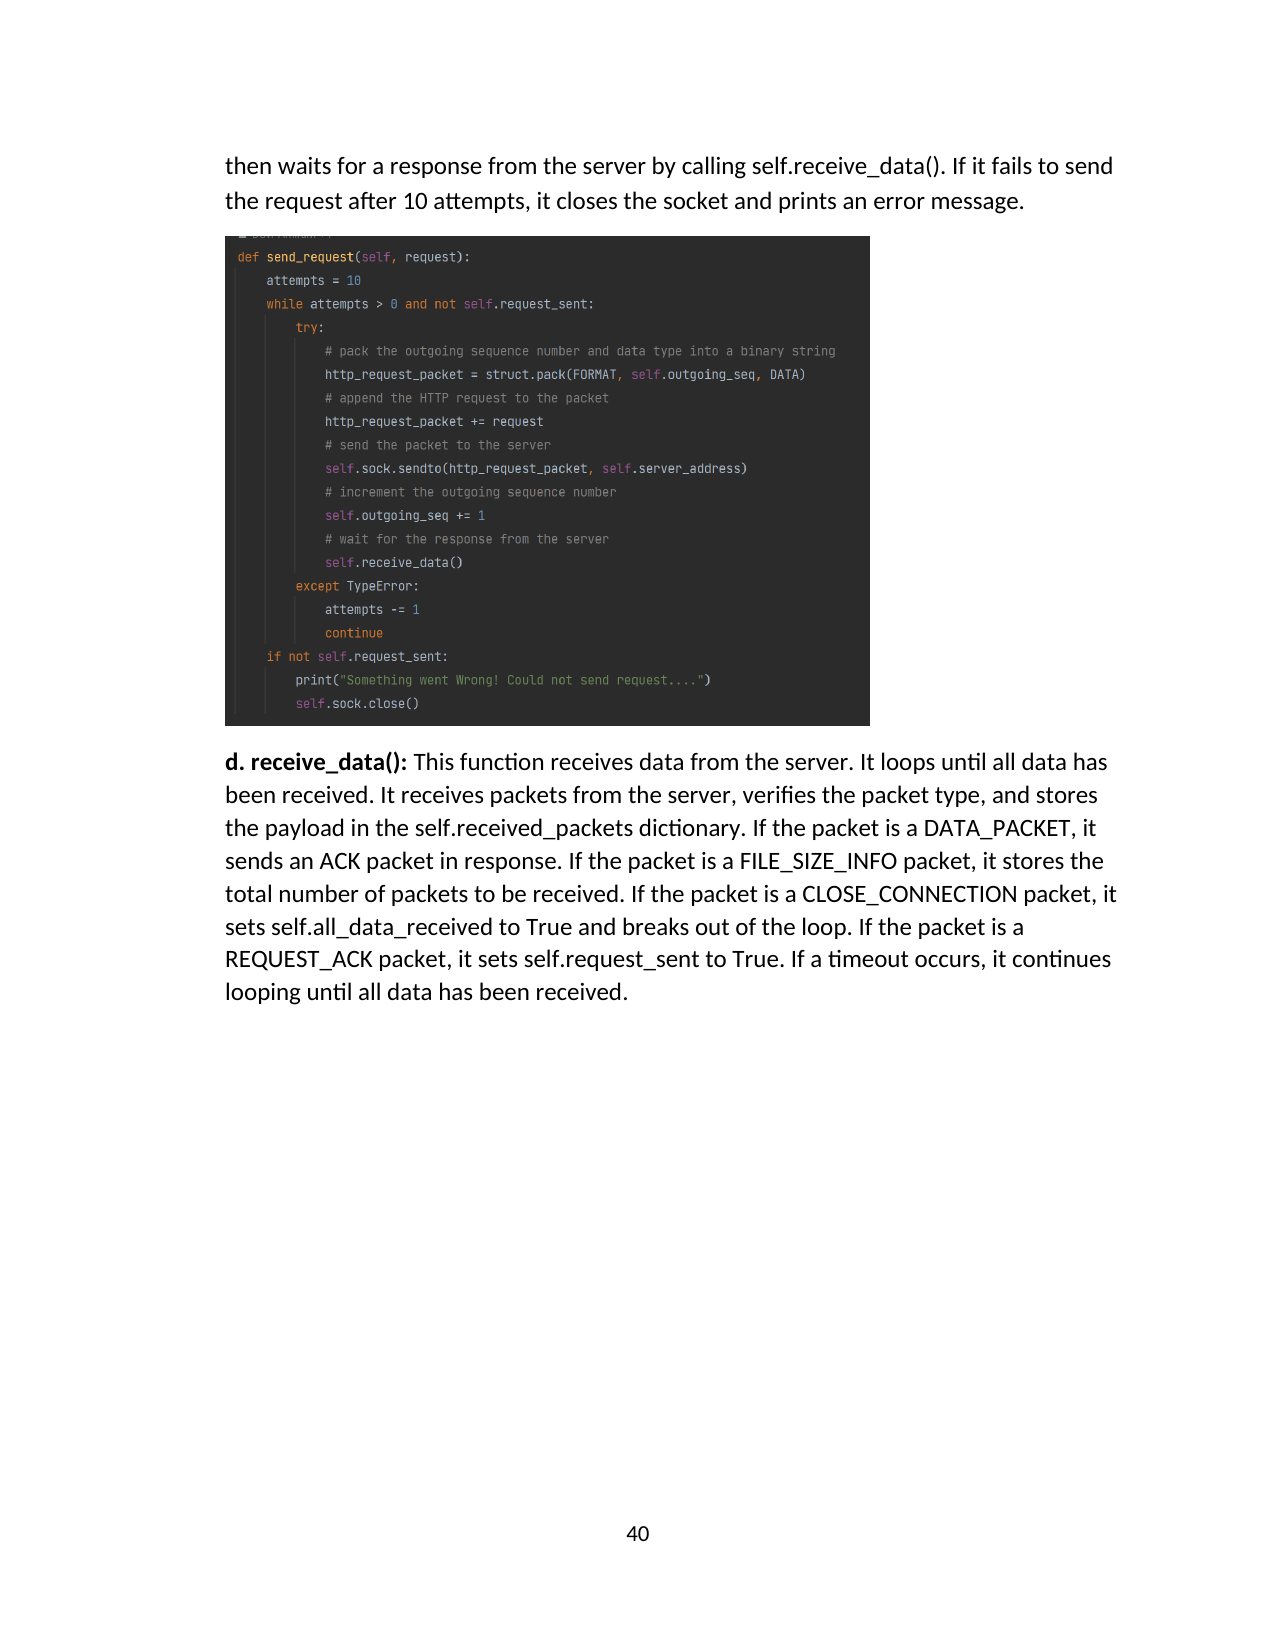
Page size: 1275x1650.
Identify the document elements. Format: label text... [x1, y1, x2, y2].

text d. receive_data(): This function receives data from the server. It loops until all data has been received. It receives packets from the server, verifies the packet type, and stores the payload in the self.received_packets dictionary. If the packet is a DATA_PACKET, it sends an ACK packet in response. If the packet is a FILE_SIZE_INFO packet, it stores the total number of packets to be received. If the packet is a CLOSE_CONNECTION packet, it sets self.all_data_received to True and breaks out of the loop. If the packet is a REQUEST_ACK packet, it sets self.request_sent to True. If a timeout occurs, it continues looping until all data has been received. [225, 746, 1125, 1007]
picture [225, 236, 870, 726]
